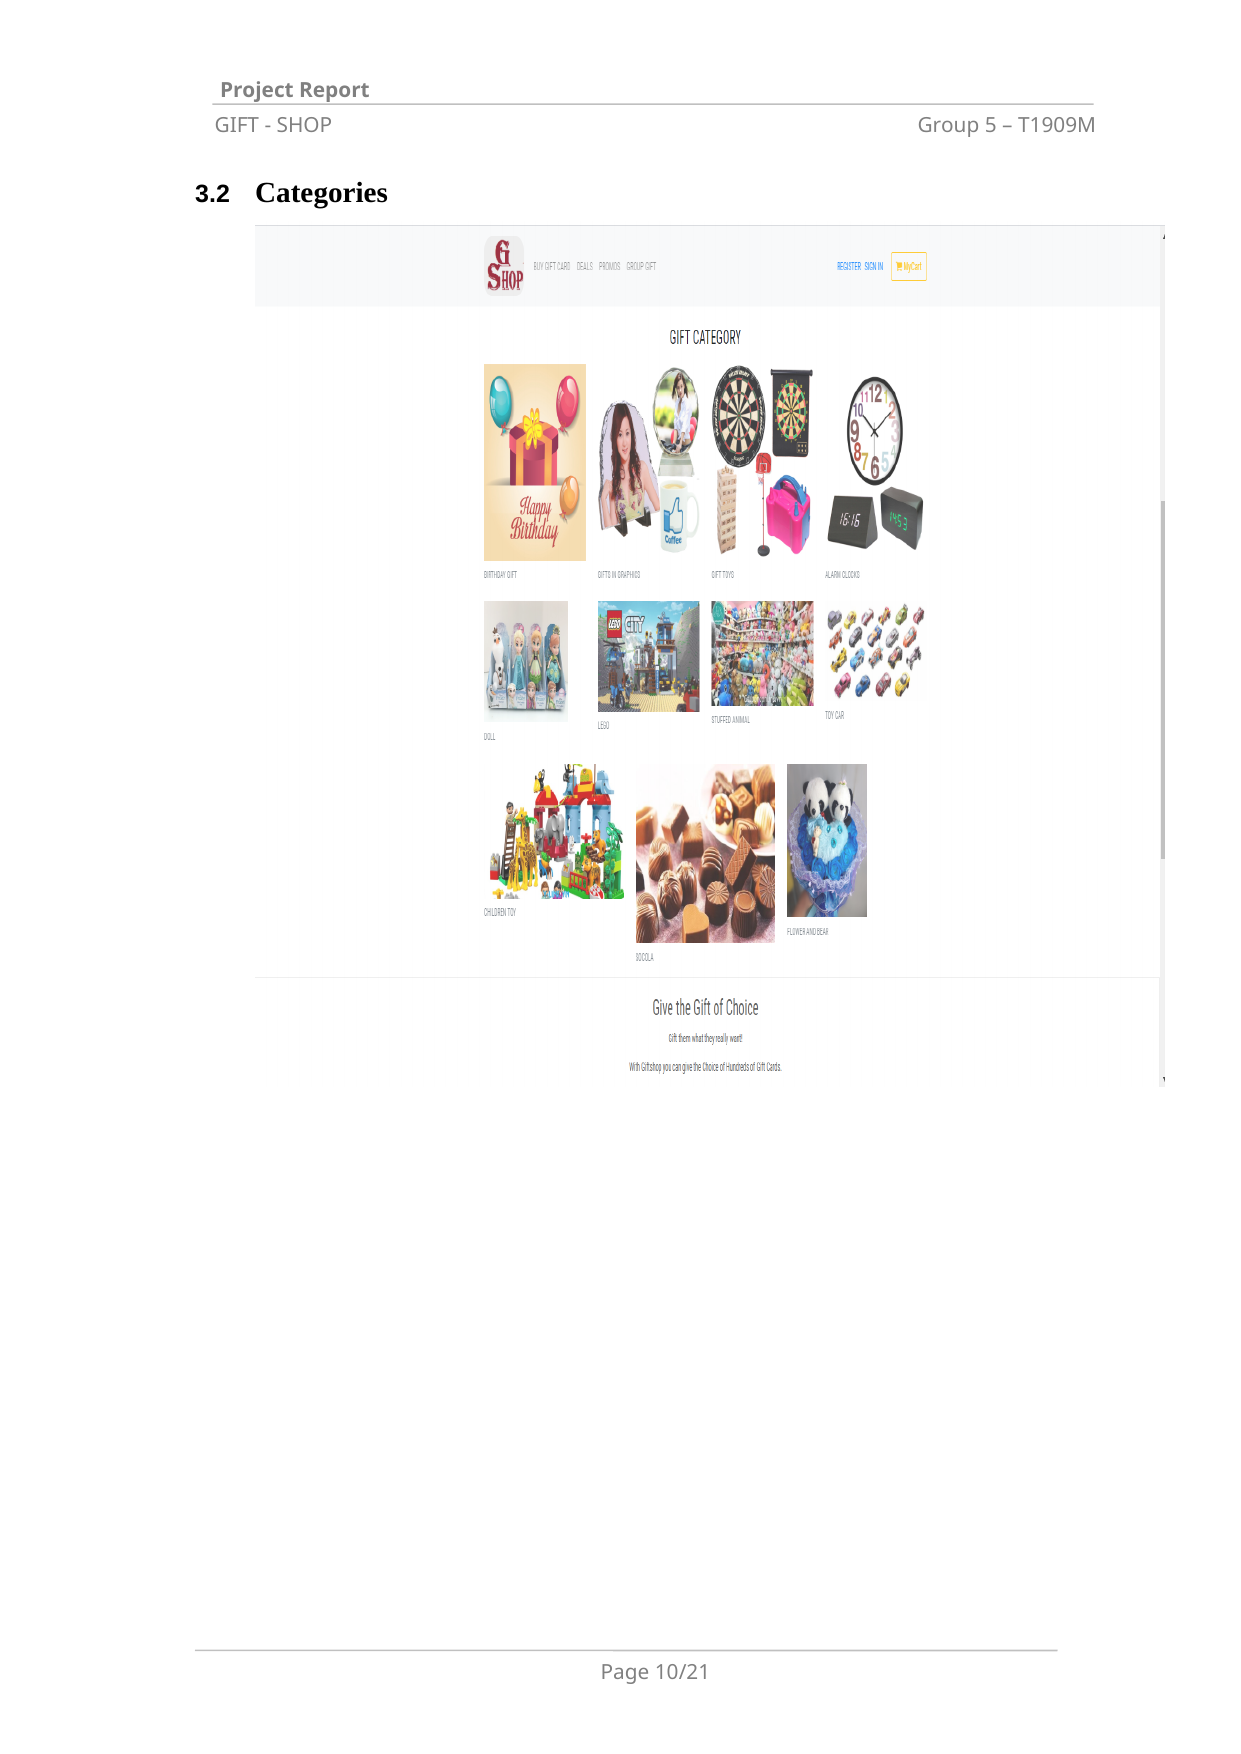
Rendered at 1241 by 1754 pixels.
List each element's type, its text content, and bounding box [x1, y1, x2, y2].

subtitle Categories [195, 175, 1115, 209]
picture [255, 221, 1165, 1087]
